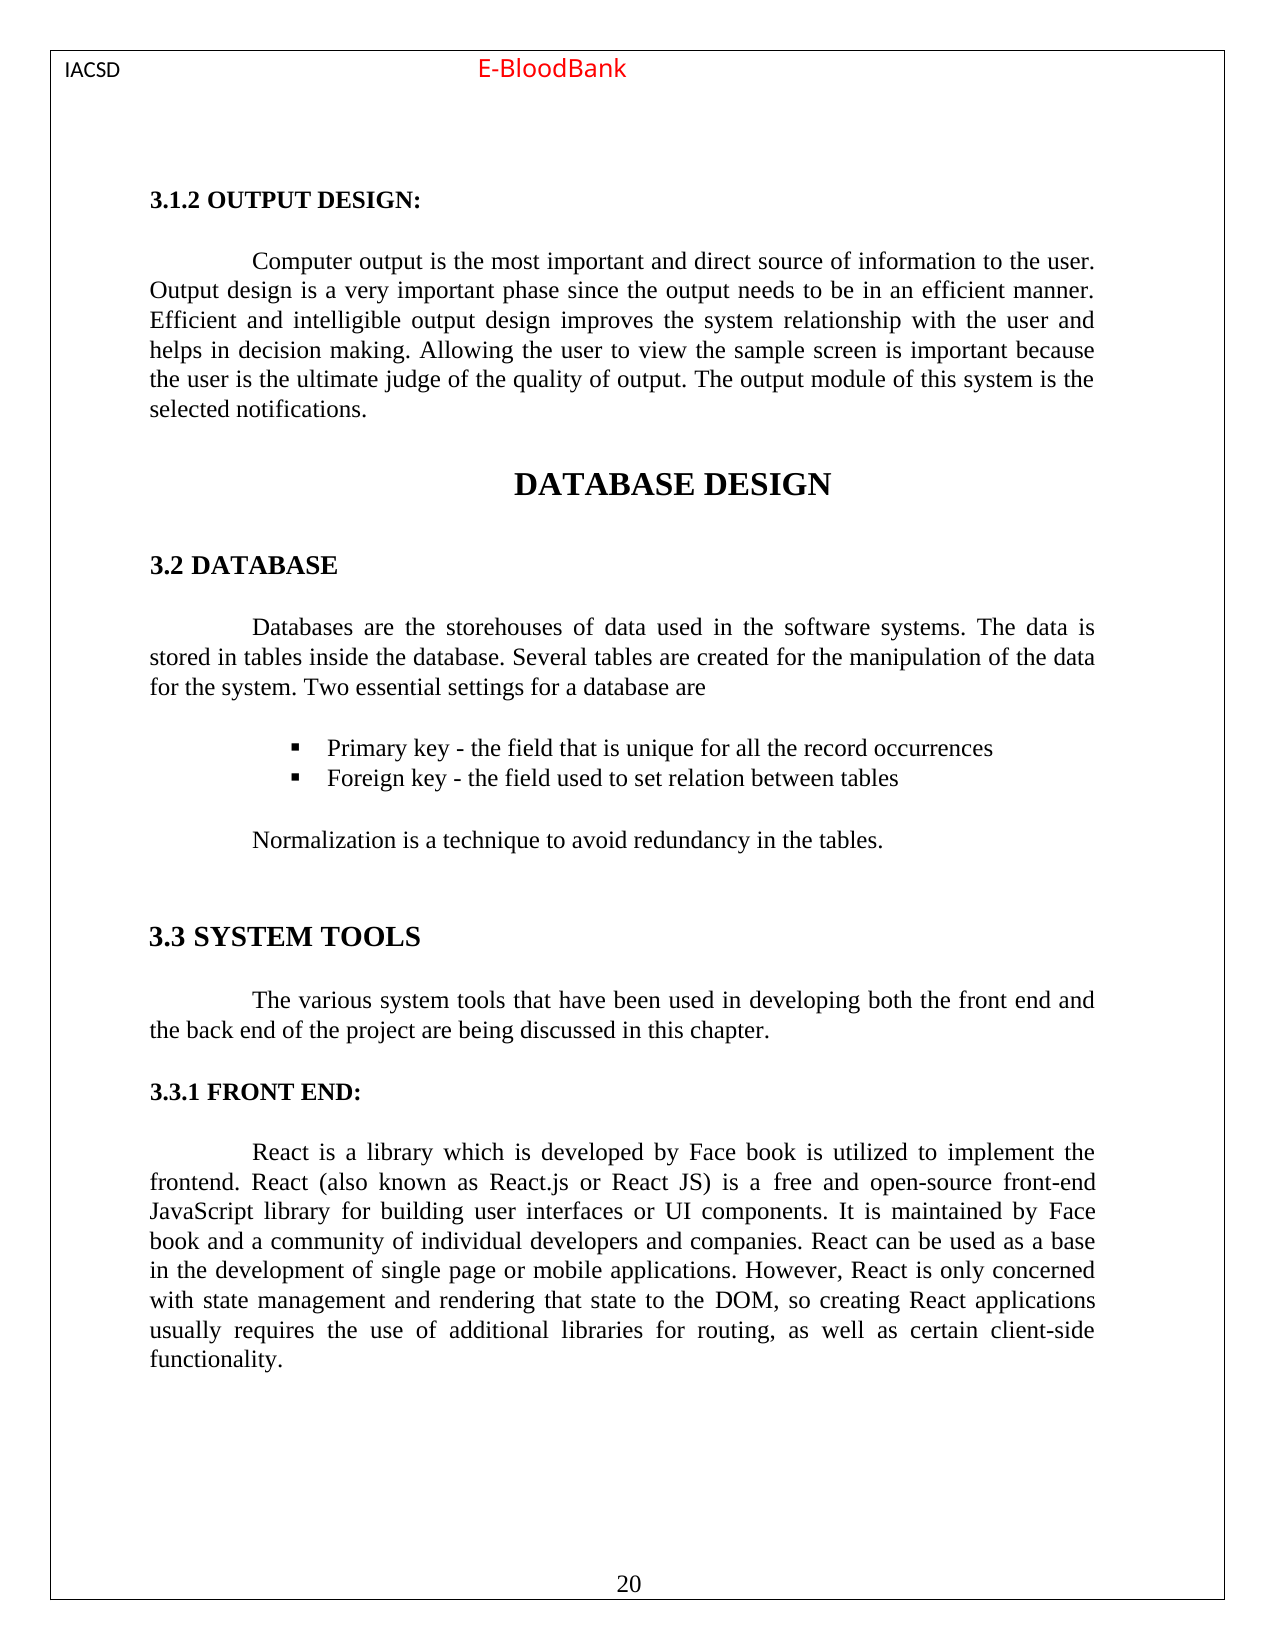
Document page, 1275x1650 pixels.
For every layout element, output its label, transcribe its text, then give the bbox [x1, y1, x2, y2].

text Normalization is a technique to avoid redundancy in the tables. [64, 825, 1096, 853]
text The various system tools that have been used in developing both the front end and the back end of the project are being discussed in this chapter. [149, 985, 1096, 1043]
text Databases are the storehouses of data used in the software systems. The data is stored in tables inside the database. Several tables are created for the manipulation of the data for the system. Two essential settings for a database are [149, 612, 1096, 700]
subtitle 3.1.2 OUTPUT DESIGN: [150, 185, 1196, 214]
subtitle 3.3.1 FRONT END: [150, 1077, 1196, 1105]
subtitle 3.2 DATABASE [150, 549, 1117, 580]
subtitle 3.3 SYSTEM TOOLS [149, 919, 1117, 953]
text Computer output is the most important and direct source of information to the user. Output design is a very important phase since the output needs to be in an efficient manner. Efficient and intelligible output design improves the system relationship with the user and helps in decision making. Allowing the user to view the sample screen is important because the user is the ultimate judge of the quality of output. The output module of this system is the selected notifications. [149, 246, 1096, 423]
list Primary key - the field that is unique for all the record occurrences [289, 733, 1096, 762]
text React is a library which is developed by Face book is utilized to implement the frontend. React (also known as React.js or React JS) is a free and open-source front-end JavaScript library for building user interfaces or UI components. It is maintained by Face book and a community of individual developers and companies. React can be used as a base in the development of single page or mobile applications. However, React is only concerned with state management and rendering that state to the DOM, so creating React applications usually requires the use of additional libraries for routing, as well as certain client-side functionality. [149, 1137, 1096, 1373]
subtitle DATABASE DESIGN [150, 464, 1196, 503]
list Foreign key - the field used to set relation between tables [289, 763, 1096, 792]
